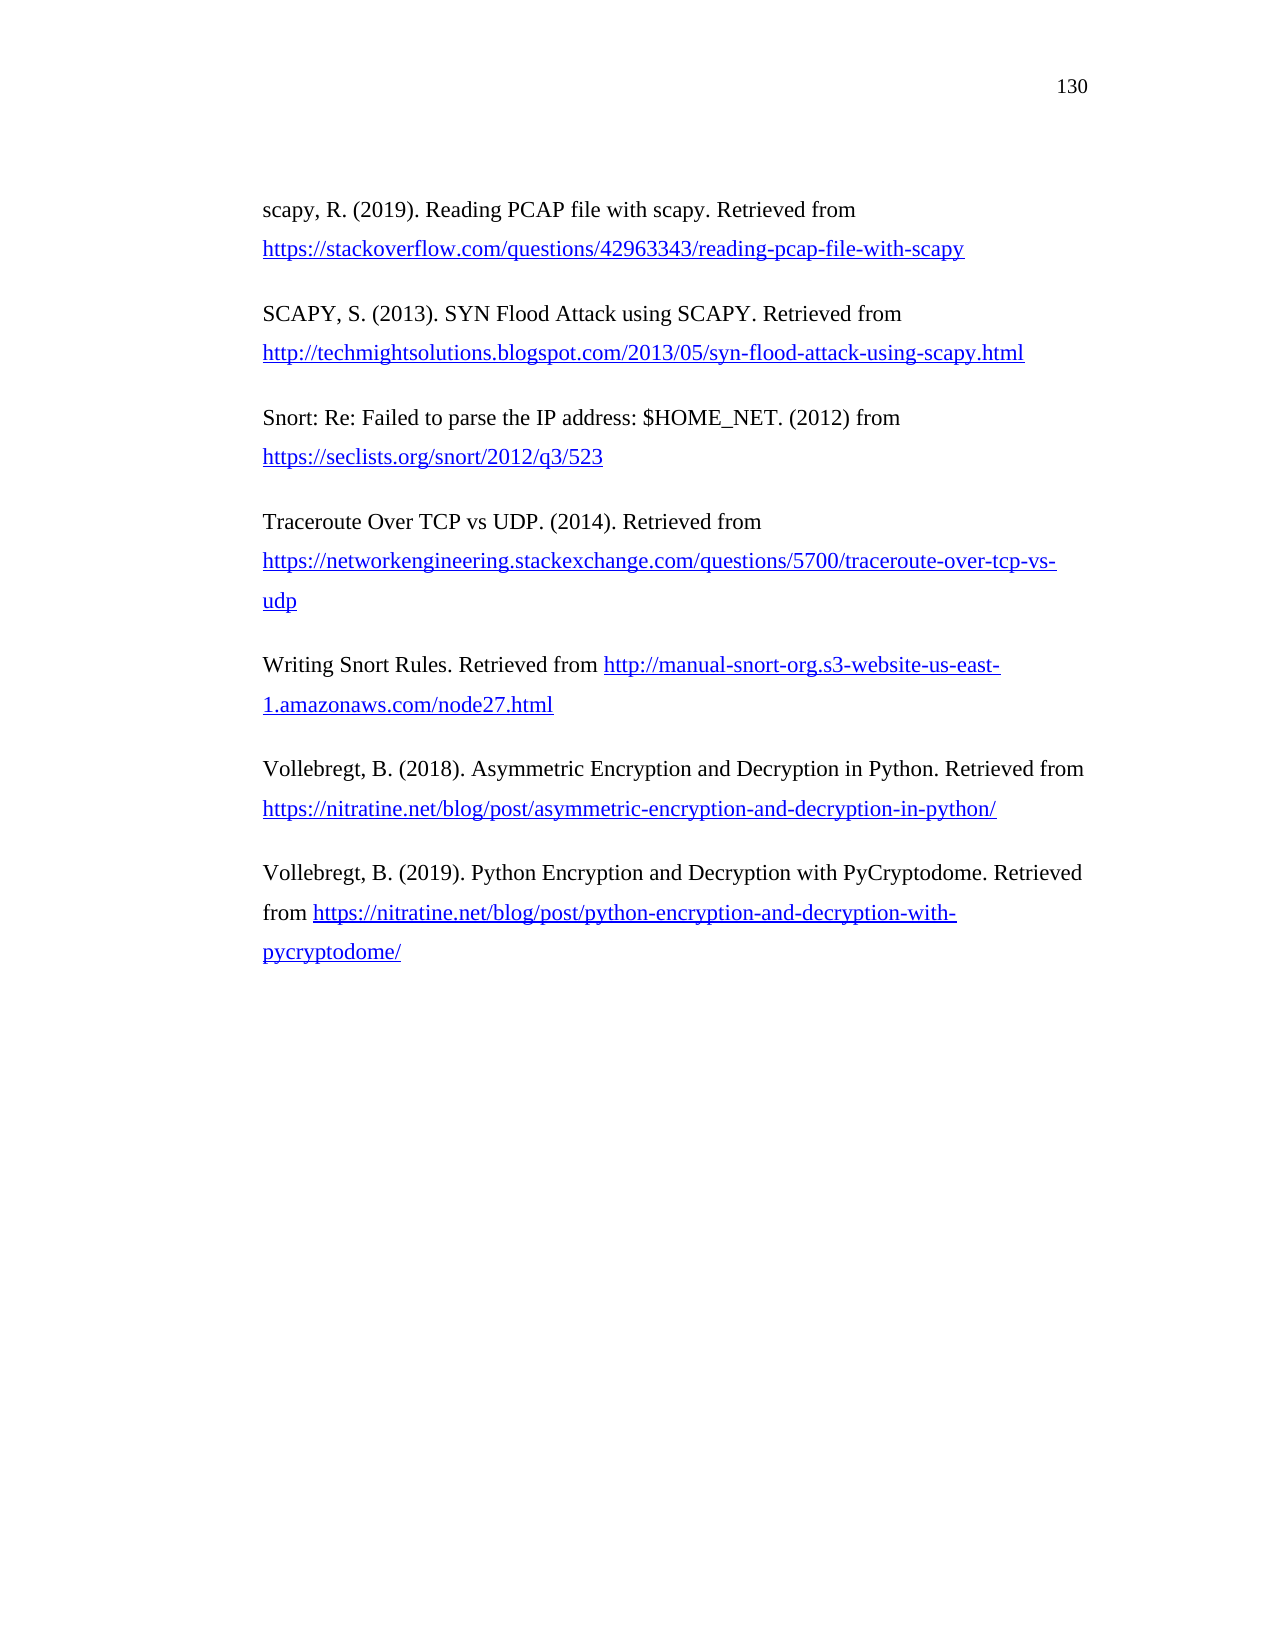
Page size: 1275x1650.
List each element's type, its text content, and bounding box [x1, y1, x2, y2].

text Traceroute Over TCP vs UDP. (2014). Retrieved from https://networkengineering.stackexchange.com/questions/5700/traceroute-over-tcp-vs-udp [262, 508, 1087, 613]
text Vollebregt, B. (2018). Asymmetric Encryption and Decryption in Python. Retrieved from https://nitratine.net/blog/post/asymmetric-encryption-and-decryption-in-python/ [262, 755, 1087, 821]
text Writing Snort Rules. Retrieved from http://manual-snort-org.s3-website-us-east-1.amazonaws.com/node27.html [262, 651, 1087, 717]
text Snort: Re: Failed to parse the IP address: $HOME_NET. (2012) from https://seclists.org/snort/2012/q3/523 [262, 404, 1087, 469]
text SCAPY, S. (2013). SYN Flood Attack using SCAPY. Retrieved from http://techmightsolutions.blogspot.com/2013/05/syn-flood-attack-using-scapy.html [262, 300, 1087, 366]
text scapy, R. (2019). Reading PCAP file with scapy. Retrieved from https://stackoverflow.com/questions/42963343/reading-pcap-file-with-scapy [262, 196, 1087, 262]
text Vollebregt, B. (2019). Python Encryption and Decryption with PyCryptodome. Retrieved from https://nitratine.net/blog/post/python-encryption-and-decryption-with-pycryptodome/ [262, 859, 1087, 964]
